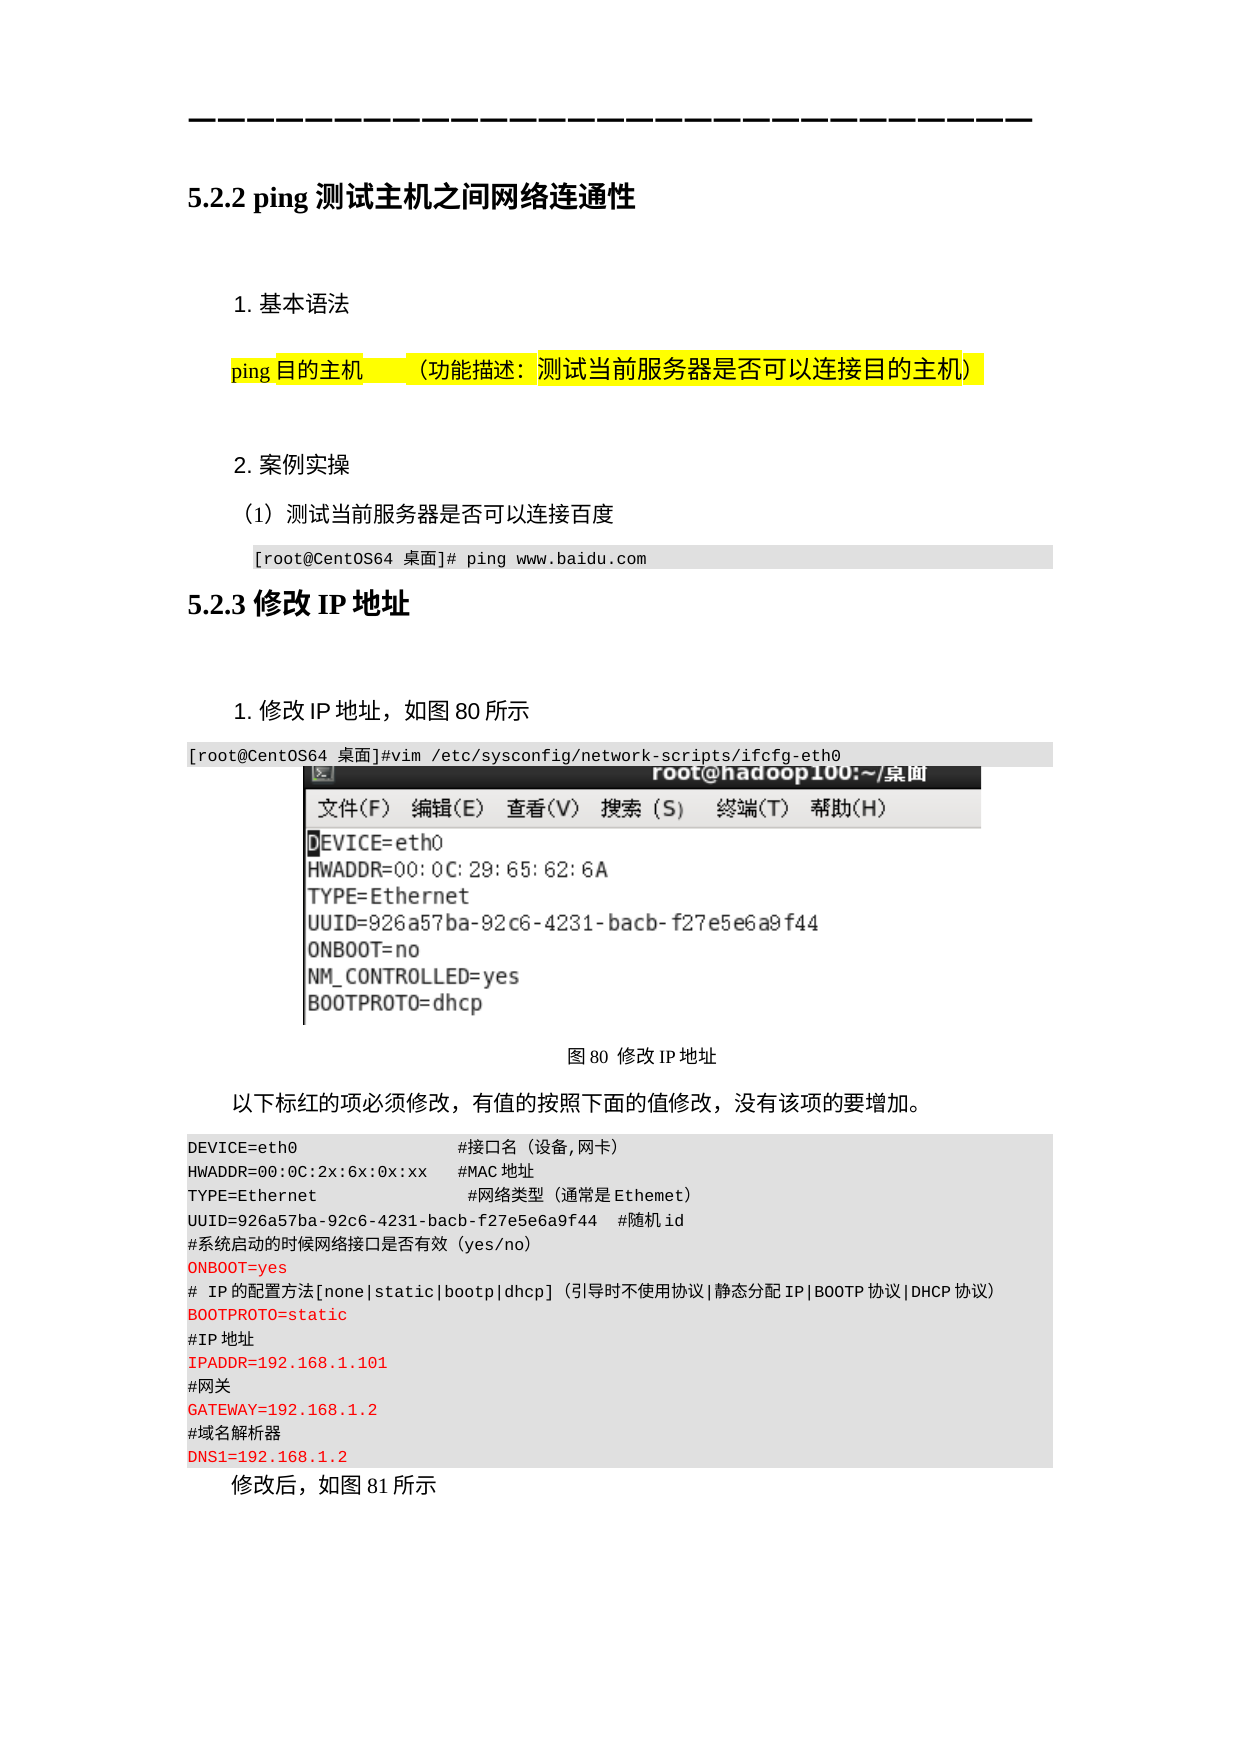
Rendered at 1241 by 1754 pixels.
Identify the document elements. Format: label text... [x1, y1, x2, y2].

subtitle 5.2.3 修改IP地址 [187, 569, 1053, 634]
text HWADDR=00:0C:2x:6x:0x:xx #MAC地址 [187, 1158, 1053, 1182]
picture [303, 766, 982, 1025]
text 图80 修改IP地址 [187, 1039, 1053, 1072]
text [root@CentOS64 桌面]#vim /etc/sysconfig/network-scripts/ifcfg-eth0 [187, 742, 1053, 767]
text TYPE=Ethernet #网络类型（通常是Ethemet） [187, 1182, 1053, 1207]
subtitle 5.2.2 ping 测试主机之间网络连通性 [187, 162, 1053, 227]
text ONBOOT=yes [187, 1256, 1053, 1278]
text [root@CentOS64 桌面]# ping www.baidu.com [253, 545, 1053, 569]
text #系统启动的时候网络接口是否有效（yes/no） [187, 1231, 1053, 1256]
text #域名解析器 [187, 1420, 1053, 1445]
text 1. 修改IP地址，如图80所示 [187, 677, 1053, 742]
text # IP的配置方法[none|static|bootp|dhcp]（引导时不使用协议|静态分配IP|BOOTP协议|DHCP协议） [187, 1278, 1053, 1303]
text 修改后，如图81所示 [187, 1468, 1053, 1500]
text BOOTPROTO=static [187, 1303, 1053, 1326]
text GATEWAY=192.168.1.2 [187, 1397, 1053, 1420]
text DEVICE=eth0 #接口名（设备,网卡） [187, 1134, 1053, 1158]
text UUID=926a57ba-92c6-4231-bacb-f27e5e6a9f44 #随机id [187, 1207, 1053, 1231]
text 2. 案例实操 [187, 431, 1053, 496]
text 以下标红的项必须修改，有值的按照下面的值修改，没有该项的要增加。 [187, 1085, 1053, 1118]
text #IP地址 [187, 1326, 1053, 1350]
text ping 目的主机 （功能描述：测试当前服务器是否可以连接目的主机） [187, 335, 1053, 400]
text DNS1=192.168.1.2 [187, 1445, 1053, 1468]
text （1）测试当前服务器是否可以连接百度 [187, 496, 1053, 529]
text #网关 [187, 1373, 1053, 1397]
text 1. 基本语法 [187, 270, 1053, 335]
text IPADDR=192.168.1.101 [187, 1350, 1053, 1373]
